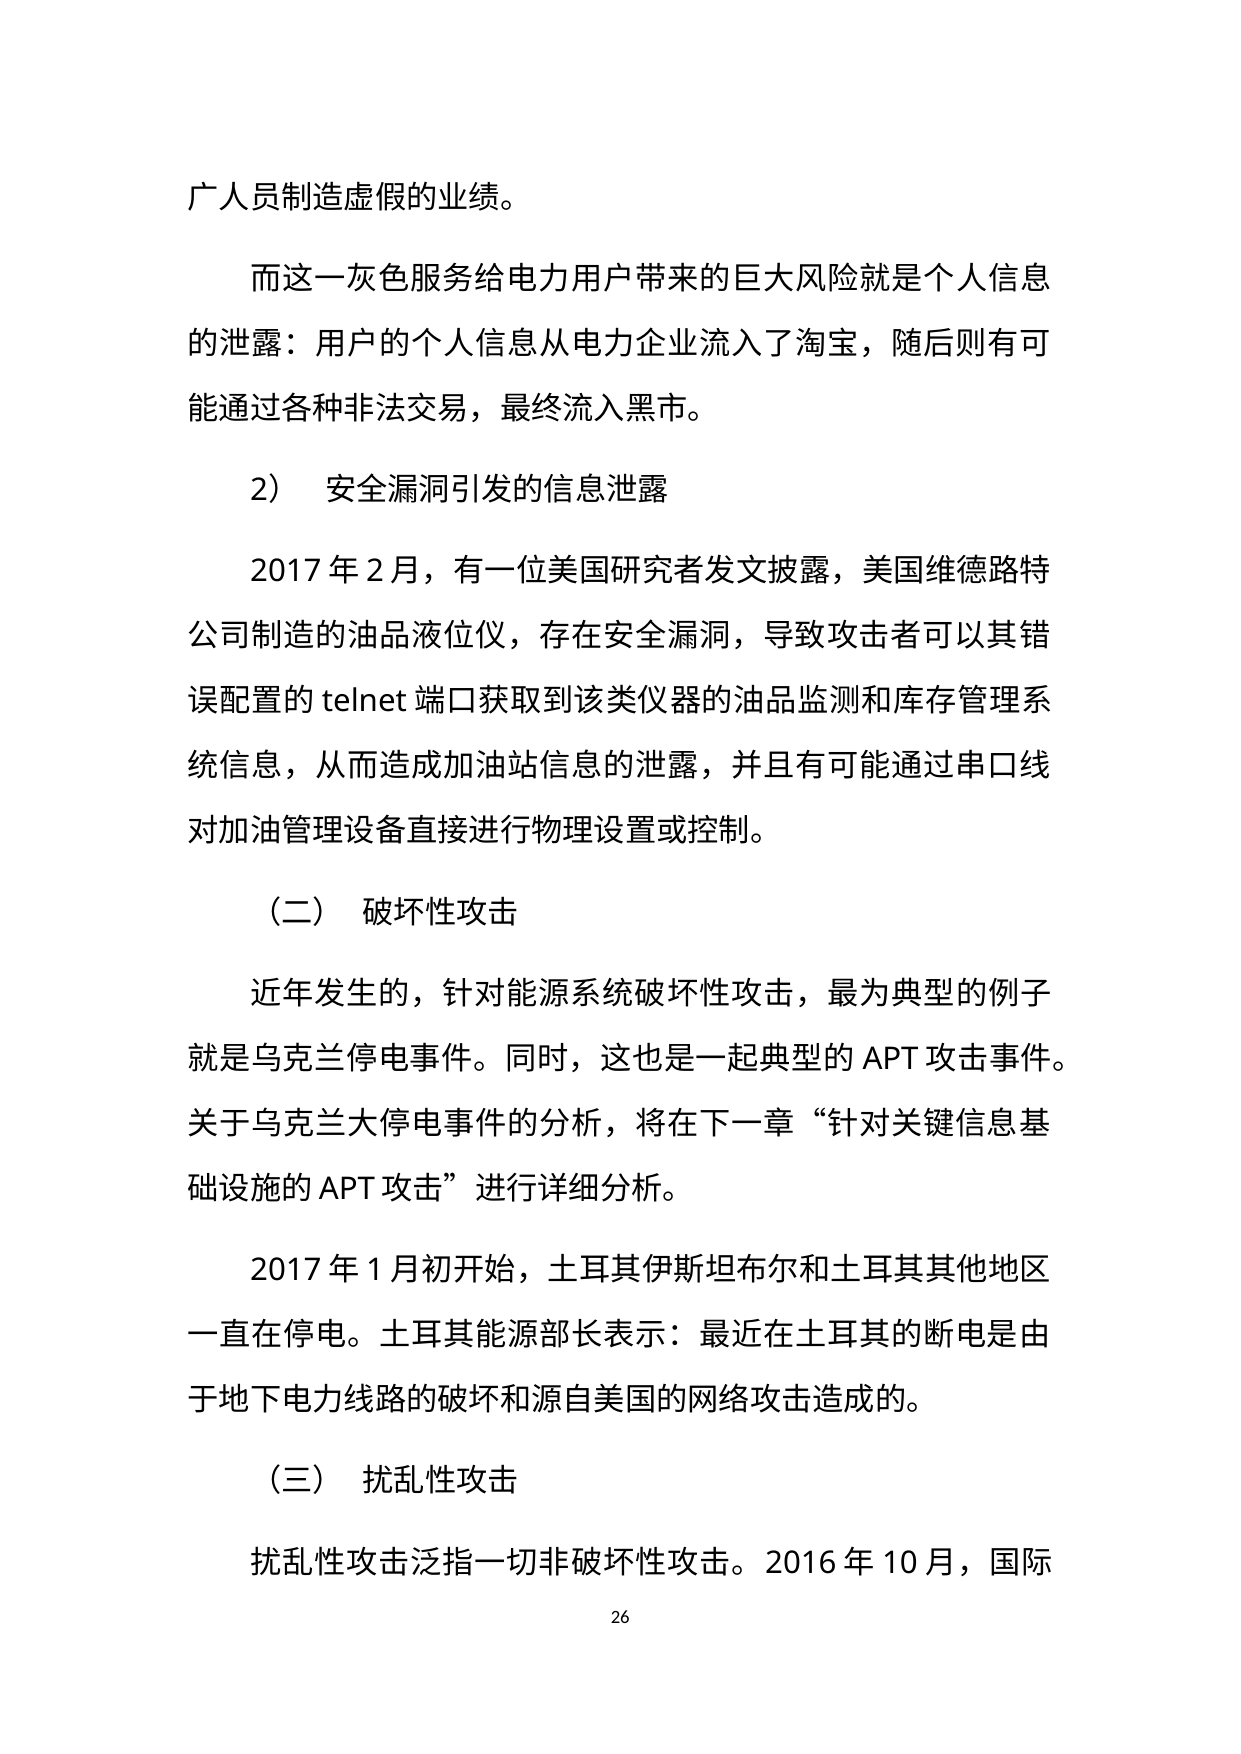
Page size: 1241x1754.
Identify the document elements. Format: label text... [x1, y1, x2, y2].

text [187, 162, 1053, 227]
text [187, 1527, 1053, 1592]
subtitle 破坏性攻击 [250, 877, 1053, 942]
subtitle 扰乱性攻击 [250, 1446, 1053, 1511]
text 近年发生的，针对能源系统破坏性攻击，最为典型的例子就是乌克兰停电事件。同时，这也是一起典型的APT攻击事件。关于乌克兰大停电事件的分析，将在下一章“针对关键信息基础设施的APT攻击”进行详细分析。 [187, 958, 1053, 1218]
text 2017年1月初开始，土耳其伊斯坦布尔和土耳其其他地区一直在停电。土耳其能源部长表示：最近在土耳其的断电是由于地下电力线路的破坏和源自美国的网络攻击造成的。 [187, 1234, 1053, 1429]
list 安全漏洞引发的信息泄露 [250, 454, 1053, 519]
text 而这一灰色服务给电力用户带来的巨大风险就是个人信息的泄露：用户的个人信息从电力企业流入了淘宝，随后则有可能通过各种非法交易，最终流入黑市。 [187, 243, 1053, 438]
text 2017年2月，有一位美国研究者发文披露，美国维德路特公司制造的油品液位仪，存在安全漏洞，导致攻击者可以其错误配置的telnet端口获取到该类仪器的油品监测和库存管理系统信息，从而造成加油站信息的泄露，并且有可能通过串口线对加油管理设备直接进行物理设置或控制。 [187, 536, 1053, 861]
